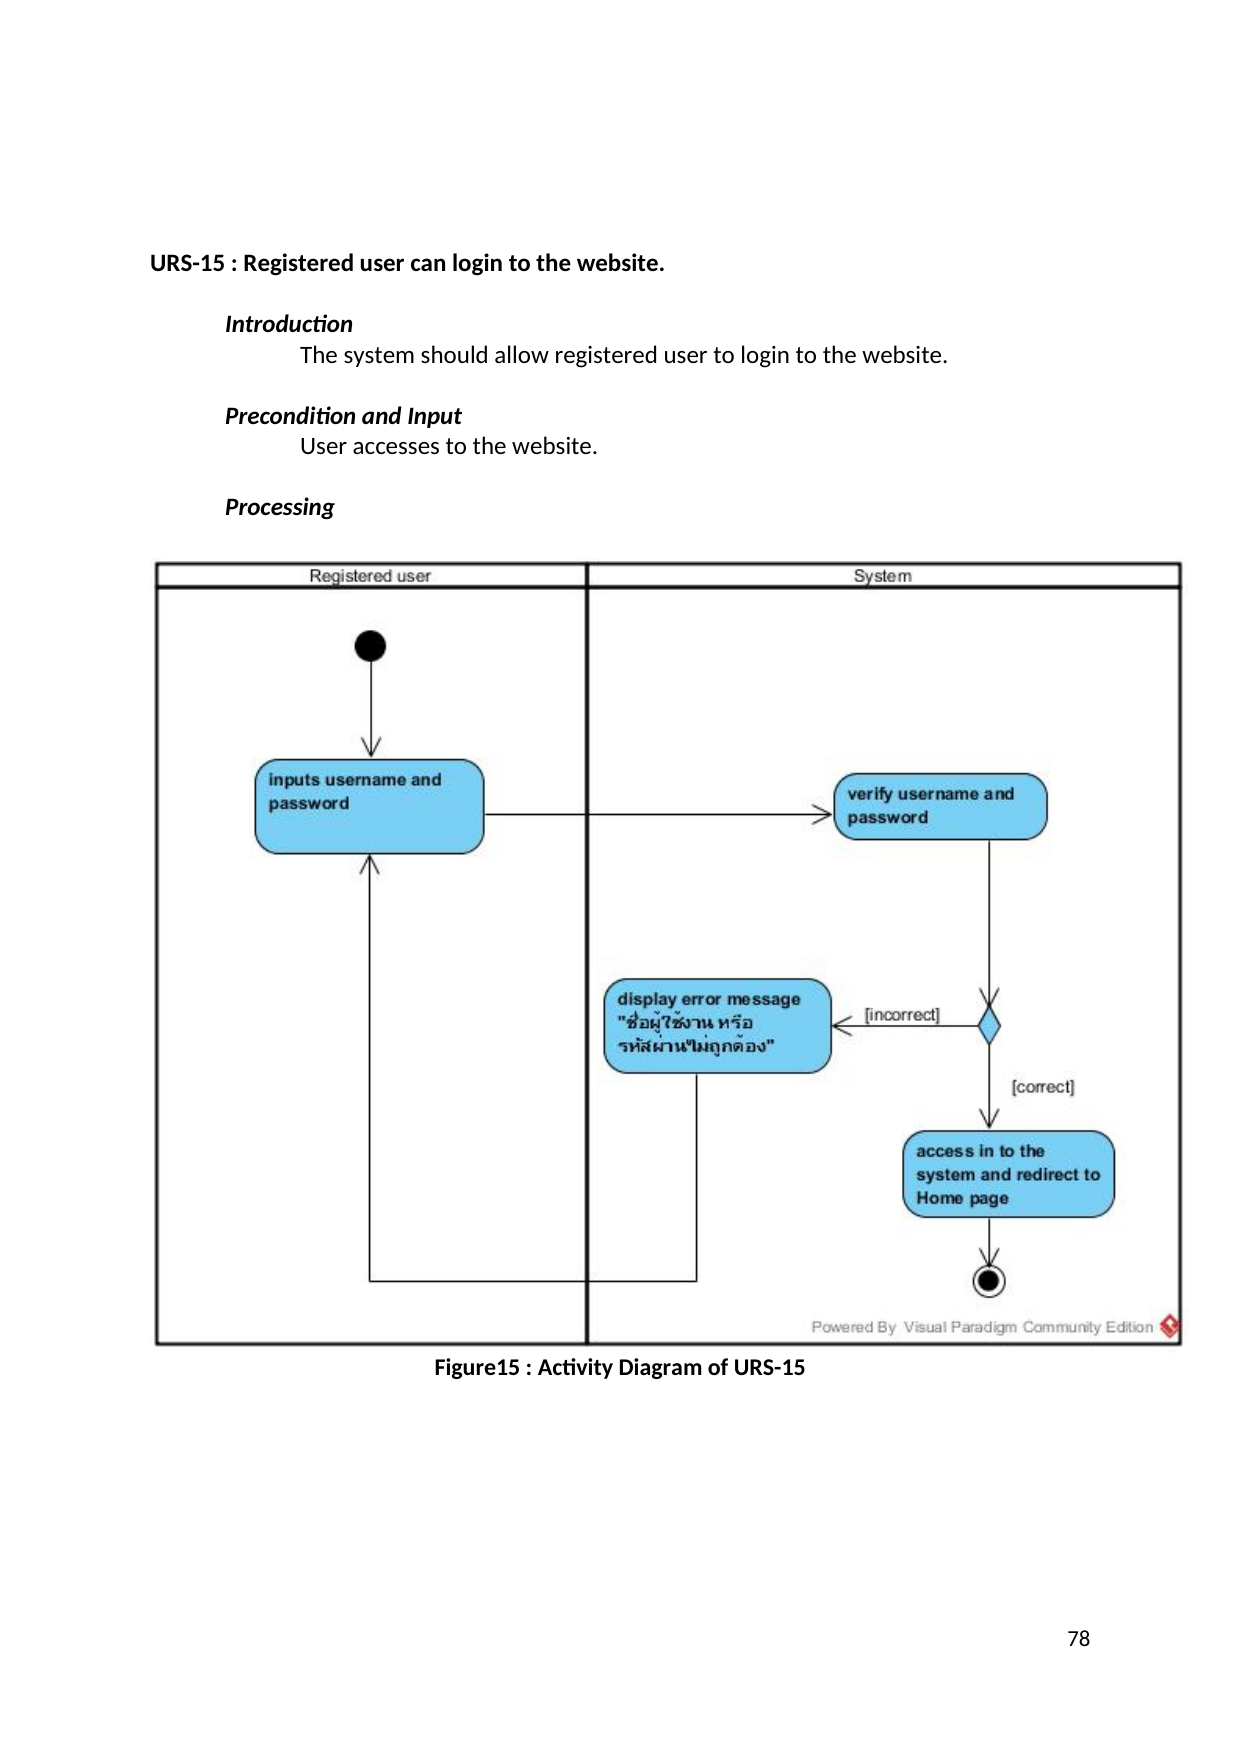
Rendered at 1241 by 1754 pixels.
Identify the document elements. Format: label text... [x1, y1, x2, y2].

text The system should allow registered user to login to the website. [150, 339, 1090, 369]
text URS-15 : Registered user can login to the website. [150, 247, 1090, 278]
text User accesses to the website. [225, 430, 1090, 461]
text Processing [150, 491, 1090, 522]
text Precondition and Input [150, 400, 1090, 430]
text Figure15 : Activity Diagram of URS-15 [150, 1353, 1090, 1382]
picture [150, 557, 1189, 1353]
text Introduction [150, 308, 1090, 339]
